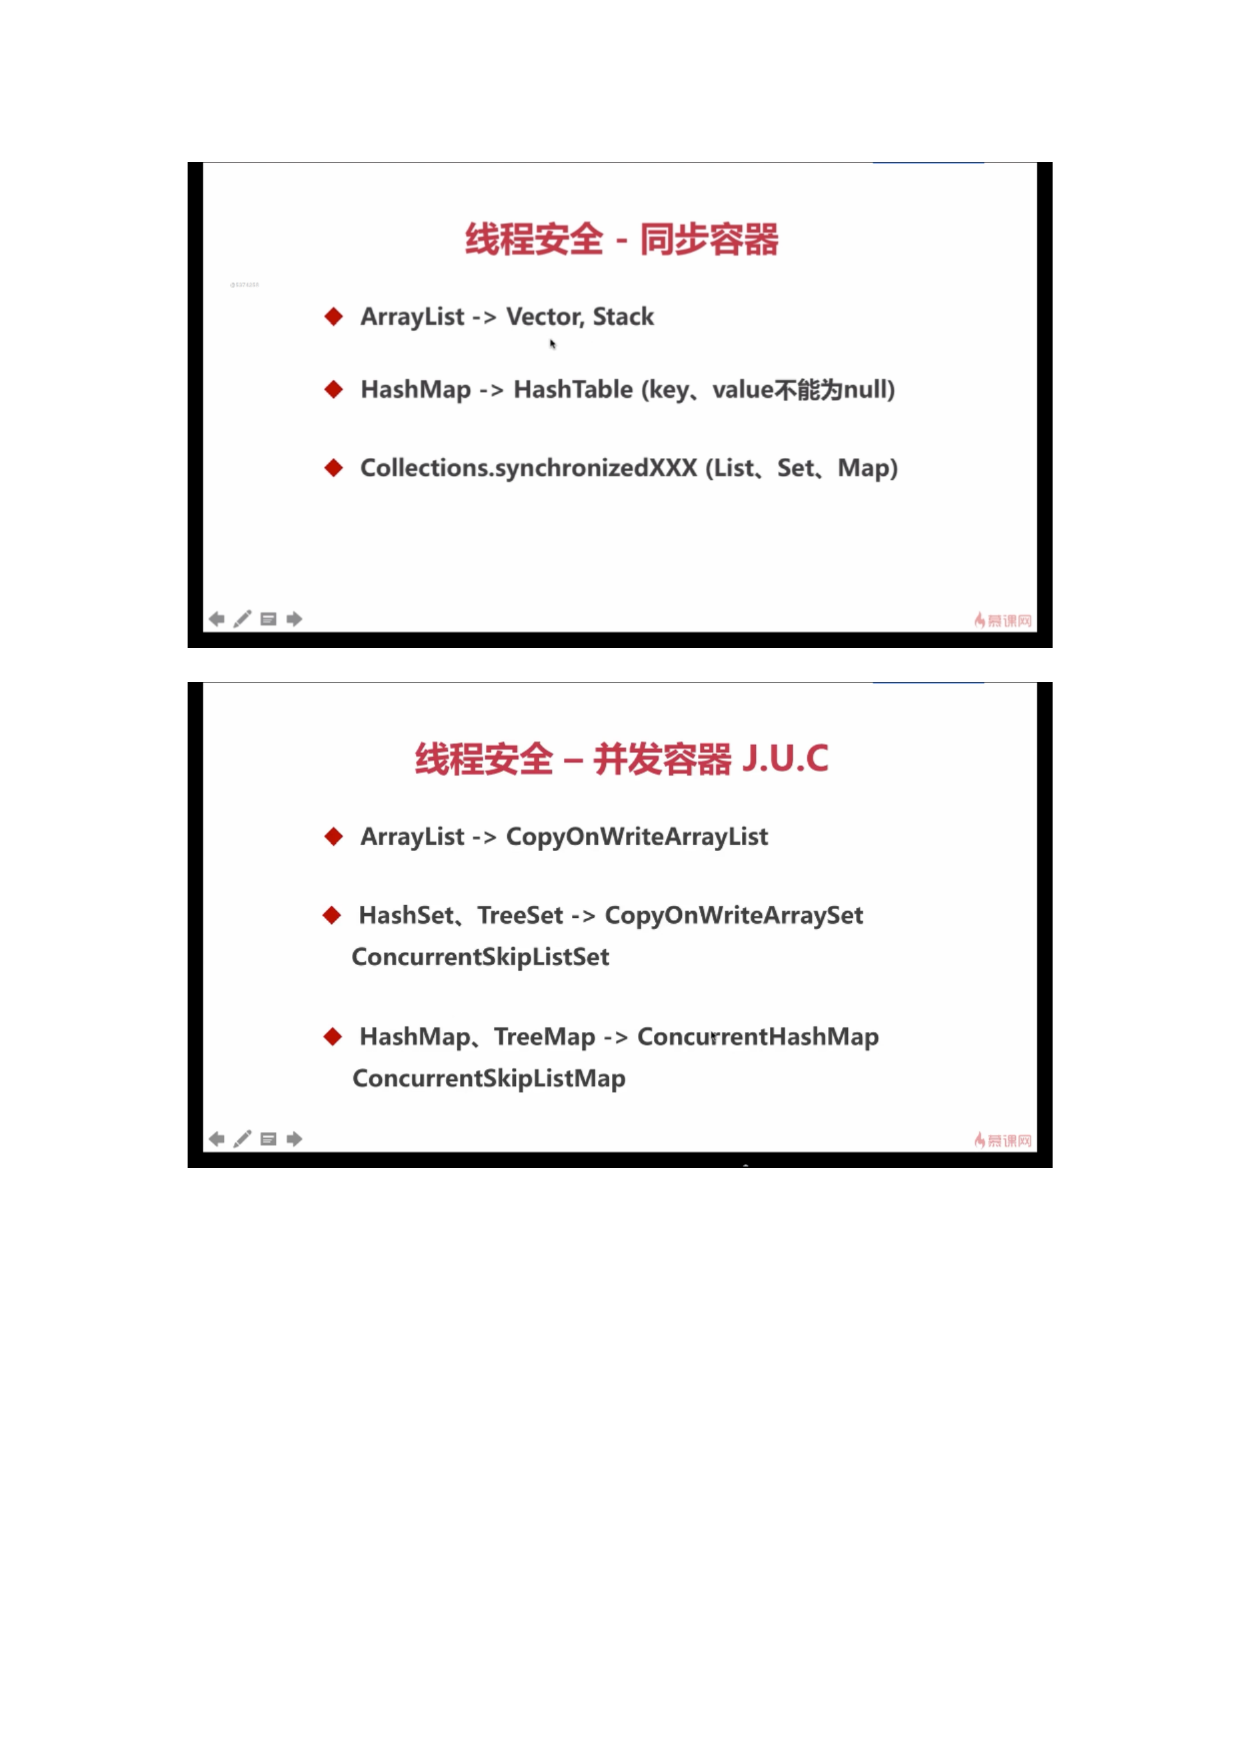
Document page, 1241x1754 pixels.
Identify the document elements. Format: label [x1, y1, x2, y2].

picture [187, 162, 1053, 648]
picture [187, 682, 1053, 1168]
